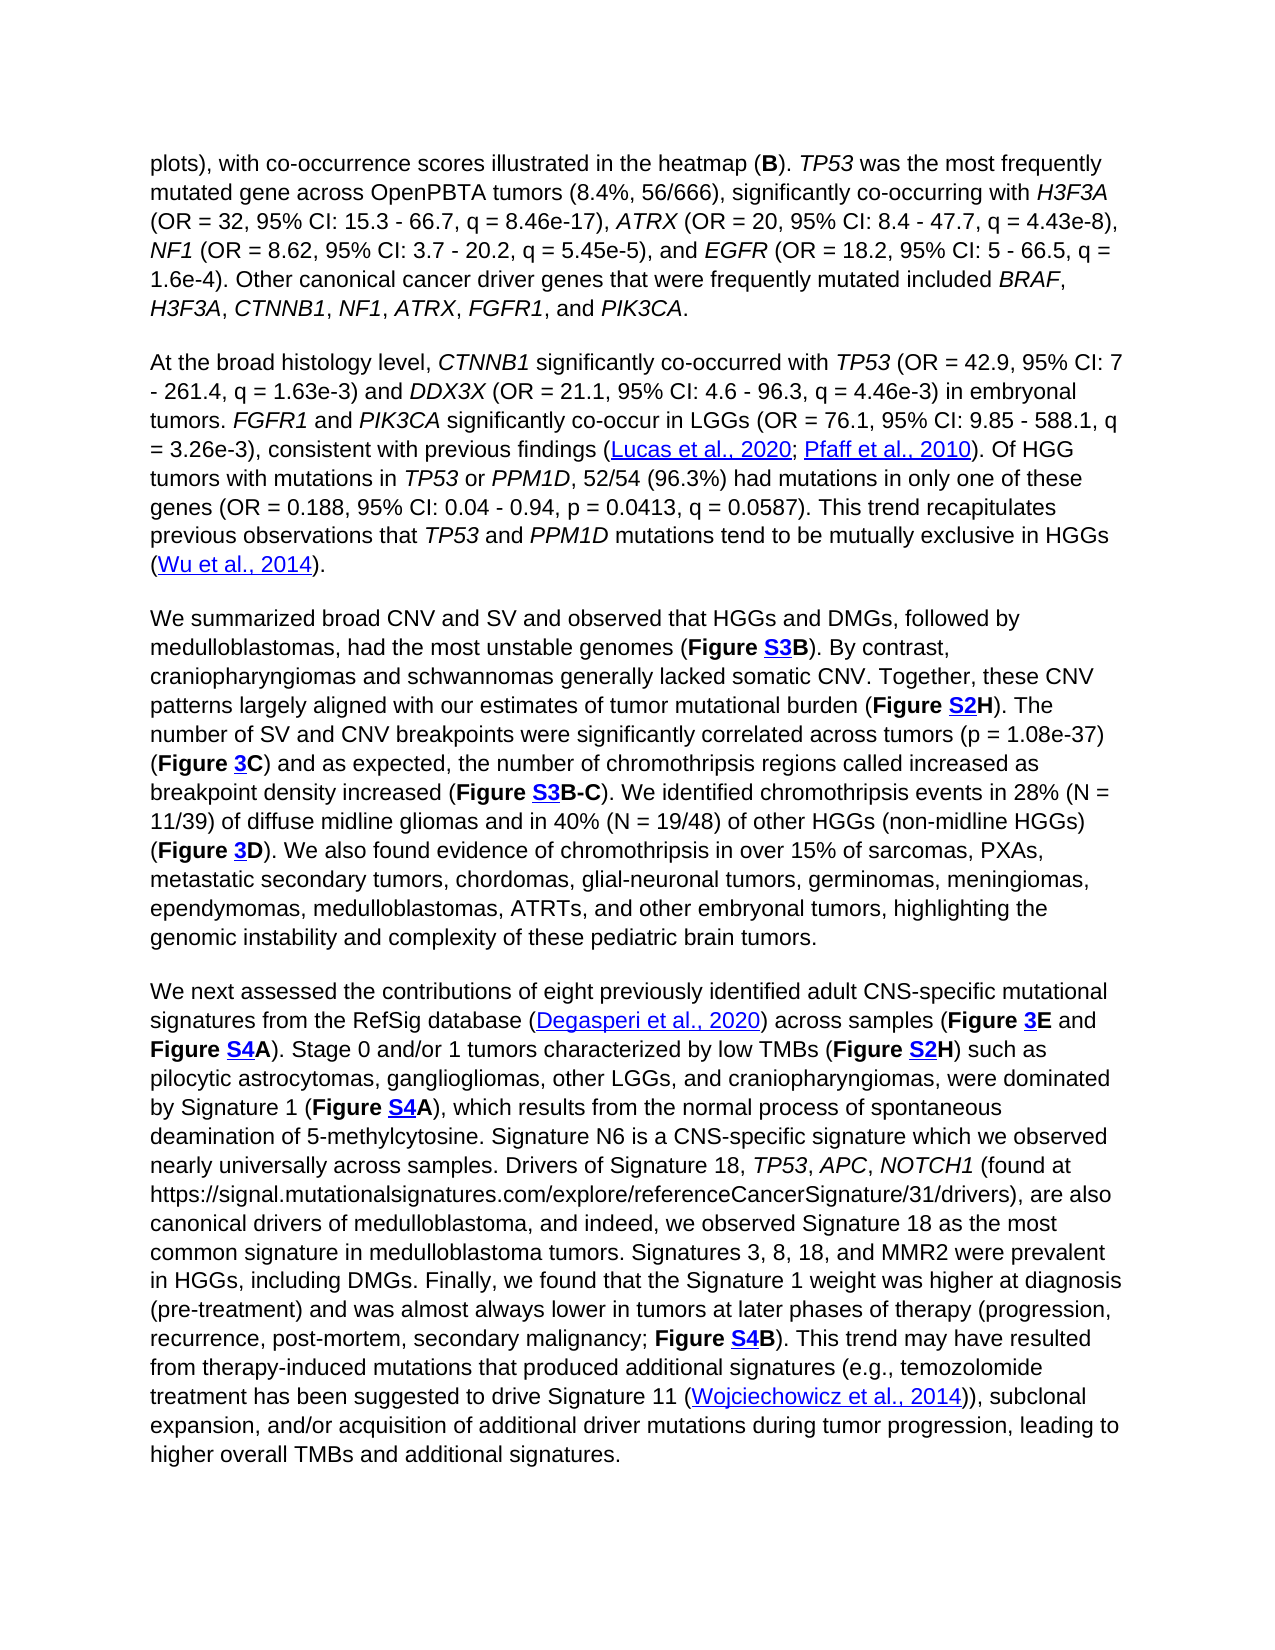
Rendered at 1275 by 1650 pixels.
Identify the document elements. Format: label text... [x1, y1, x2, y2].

text We summarized broad CNV and SV and observed that HGGs and DMGs, followed by medulloblastomas, had the most unstable genomes (Figure S3B). By contrast, craniopharyngiomas and schwannomas generally lacked somatic CNV. Together, these CNV patterns largely aligned with our estimates of tumor mutational burden (Figure S2H). The number of SV and CNV breakpoints were significantly correlated across tumors (p = 1.08e-37) (Figure 3C) and as expected, the number of chromothripsis regions called increased as breakpoint density increased (Figure S3B-C). We identified chromothripsis events in 28% (N = 11/39) of diffuse midline gliomas and in 40% (N = 19/48) of other HGGs (non-midline HGGs) (Figure 3D). We also found evidence of chromothripsis in over 15% of sarcomas, PXAs, metastatic secondary tumors, chordomas, glial-neuronal tumors, germinomas, meningiomas, ependymomas, medulloblastomas, ATRTs, and other embryonal tumors, highlighting the genomic instability and complexity of these pediatric brain tumors. [150, 605, 1125, 950]
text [150, 150, 1125, 321]
text We next assessed the contributions of eight previously identified adult CNS-specific mutational signatures from the RefSig database (Degasperi et al., 2020) across samples (Figure 3E and Figure S4A). Stage 0 and/or 1 tumors characterized by low TMBs (Figure S2H) such as pilocytic astrocytomas, gangliogliomas, other LGGs, and craniopharyngiomas, were dominated by Signature 1 (Figure S4A), which results from the normal process of spontaneous deamination of 5-methylcytosine. Signature N6 is a CNS-specific signature which we observed nearly universally across samples. Drivers of Signature 18, TP53, APC, NOTCH1 (found at https://signal.mutationalsignatures.com/explore/referenceCancerSignature/31/drivers), are also canonical drivers of medulloblastoma, and indeed, we observed Signature 18 as the most common signature in medulloblastoma tumors. Signatures 3, 8, 18, and MMR2 were prevalent in HGGs, including DMGs. Finally, we found that the Signature 1 weight was higher at diagnosis (pre-treatment) and was almost always lower in tumors at later phases of therapy (progression, recurrence, post-mortem, secondary malignancy; Figure S4B). This trend may have resulted from therapy-induced mutations that produced additional signatures (e.g., temozolomide treatment has been suggested to drive Signature 11 (Wojciechowicz et al., 2014)), subclonal expansion, and/or acquisition of additional driver mutations during tumor progression, leading to higher overall TMBs and additional signatures. [150, 978, 1125, 1468]
text At the broad histology level, CTNNB1 significantly co-occurred with TP53 (OR = 42.9, 95% CI: 7 - 261.4, q = 1.63e-3) and DDX3X (OR = 21.1, 95% CI: 4.6 - 96.3, q = 4.46e-3) in embryonal tumors. FGFR1 and PIK3CA significantly co-occur in LGGs (OR = 76.1, 95% CI: 9.85 - 588.1, q = 3.26e-3), consistent with previous findings (Lucas et al., 2020; Pfaff et al., 2010). Of HGG tumors with mutations in TP53 or PPM1D, 52/54 (96.3%) had mutations in only one of these genes (OR = 0.188, 95% CI: 0.04 - 0.94, p = 0.0413, q = 0.0587). This trend recapitulates previous observations that TP53 and PPM1D mutations tend to be mutually exclusive in HGGs (Wu et al., 2014). [150, 349, 1125, 578]
